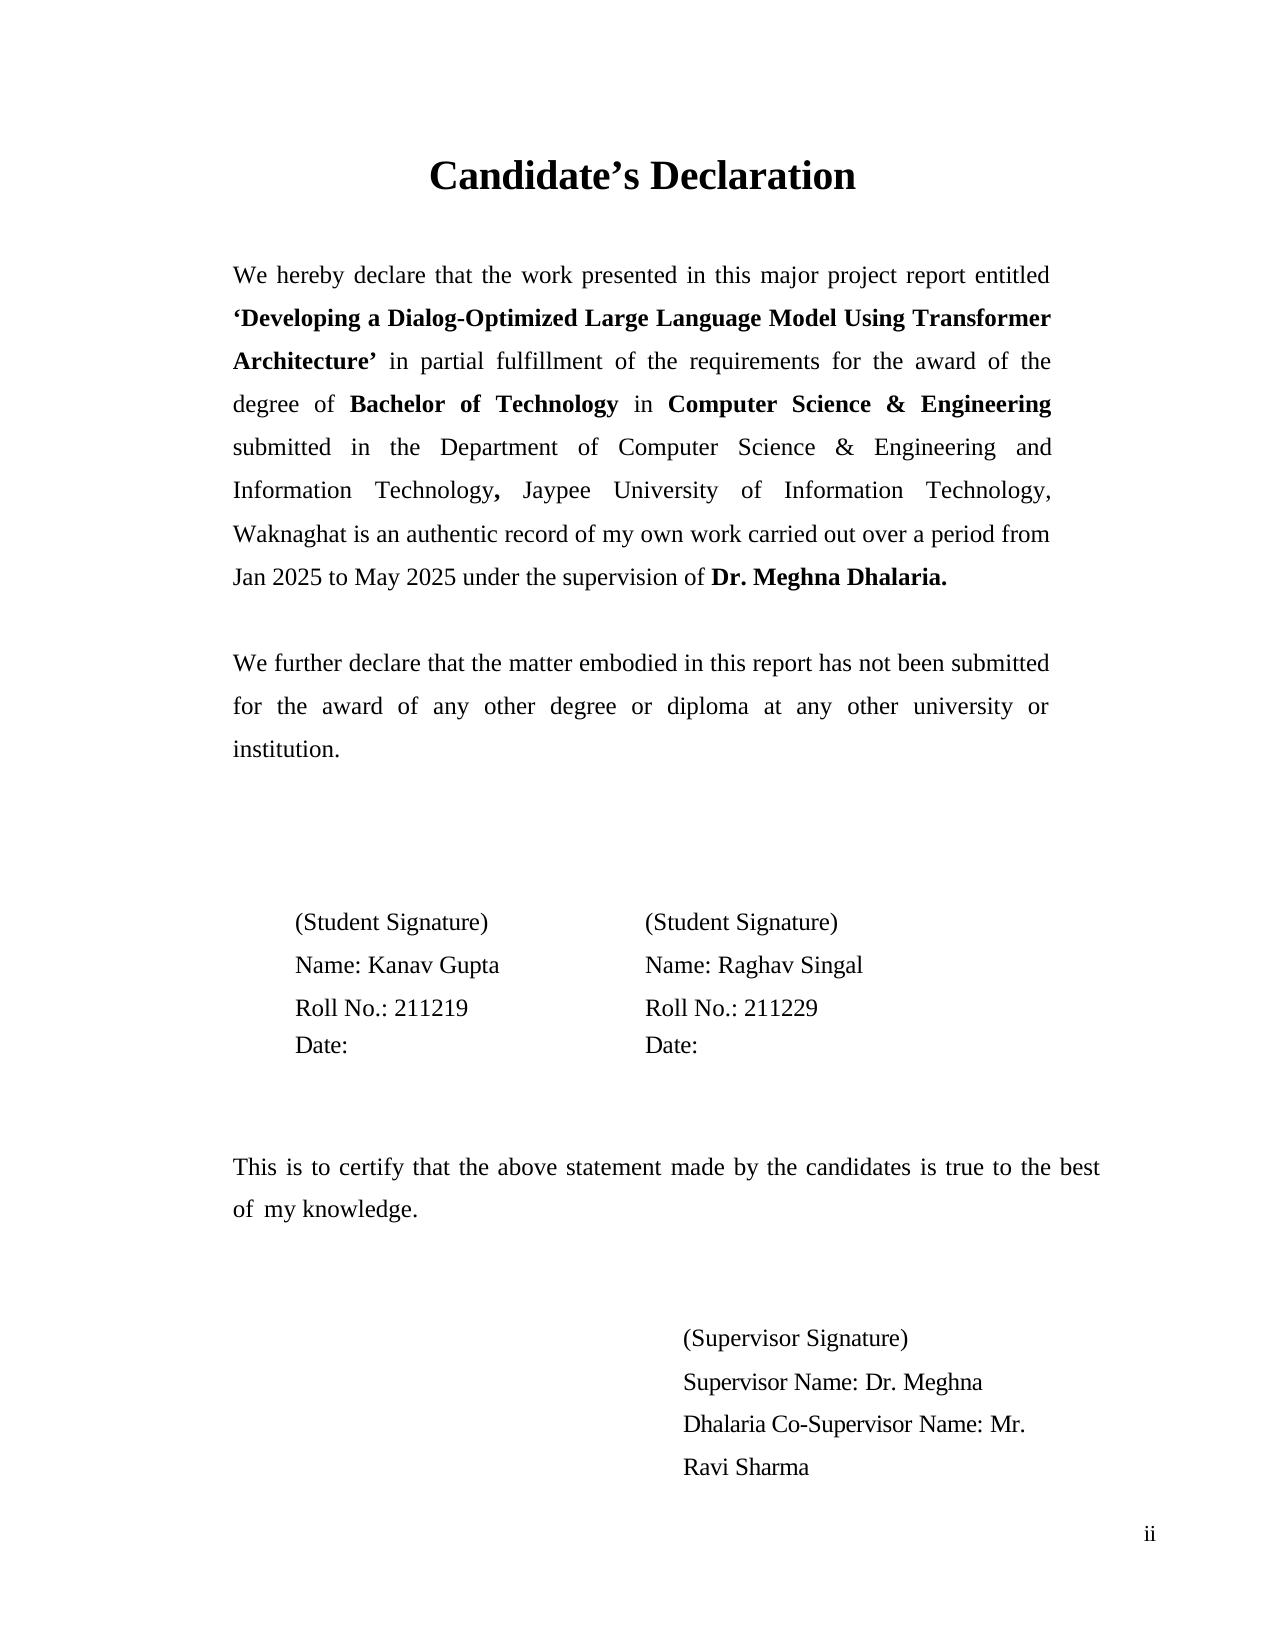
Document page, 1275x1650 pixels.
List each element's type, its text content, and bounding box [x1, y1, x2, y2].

table_header (Student Signature) [572, 909, 868, 944]
table_cell Roll No.: 211219 [290, 987, 572, 1028]
text Supervisor Name: Dr. Meghna Dhalaria Co-Supervisor Name: Mr. Ravi Sharma [683, 1367, 1069, 1480]
text We hereby declare that the work presented in this major project report entitled ‘Developing a Dialog-Optimized Large Language Model Using Transformer Architecture’ in partial fulfillment of the requirements for the award of the degree of Bachelor of Technology in Computer Science & Engineering submitted in the Department of Computer Science & Engineering and Information Technology, Jaypee University of Information Technology, Waknaghat is an authentic record of my own work carried out over a period from Jan 2025 to May 2025 under the supervision of Dr. Meghna Dhalaria. [233, 260, 1052, 591]
table_cell Roll No.: 211229 [572, 987, 868, 1028]
table_header (Student Signature) [290, 909, 572, 944]
table_cell Date: [572, 1028, 868, 1061]
table_cell Name: Kanav Gupta [290, 944, 572, 987]
text This is to certify that the above statement made by the candidates is true to the best of my knowledge. [233, 1152, 1118, 1223]
subtitle Candidate’s Declaration [37, 150, 1247, 198]
table_cell Date: [290, 1028, 572, 1061]
table_cell Name: Raghav Singal [572, 944, 868, 987]
text We further declare that the matter embodied in this report has not been submitted for the award of any other degree or diploma at any other university or institution. [233, 648, 1049, 763]
text (Supervisor Signature) [683, 1323, 1275, 1352]
